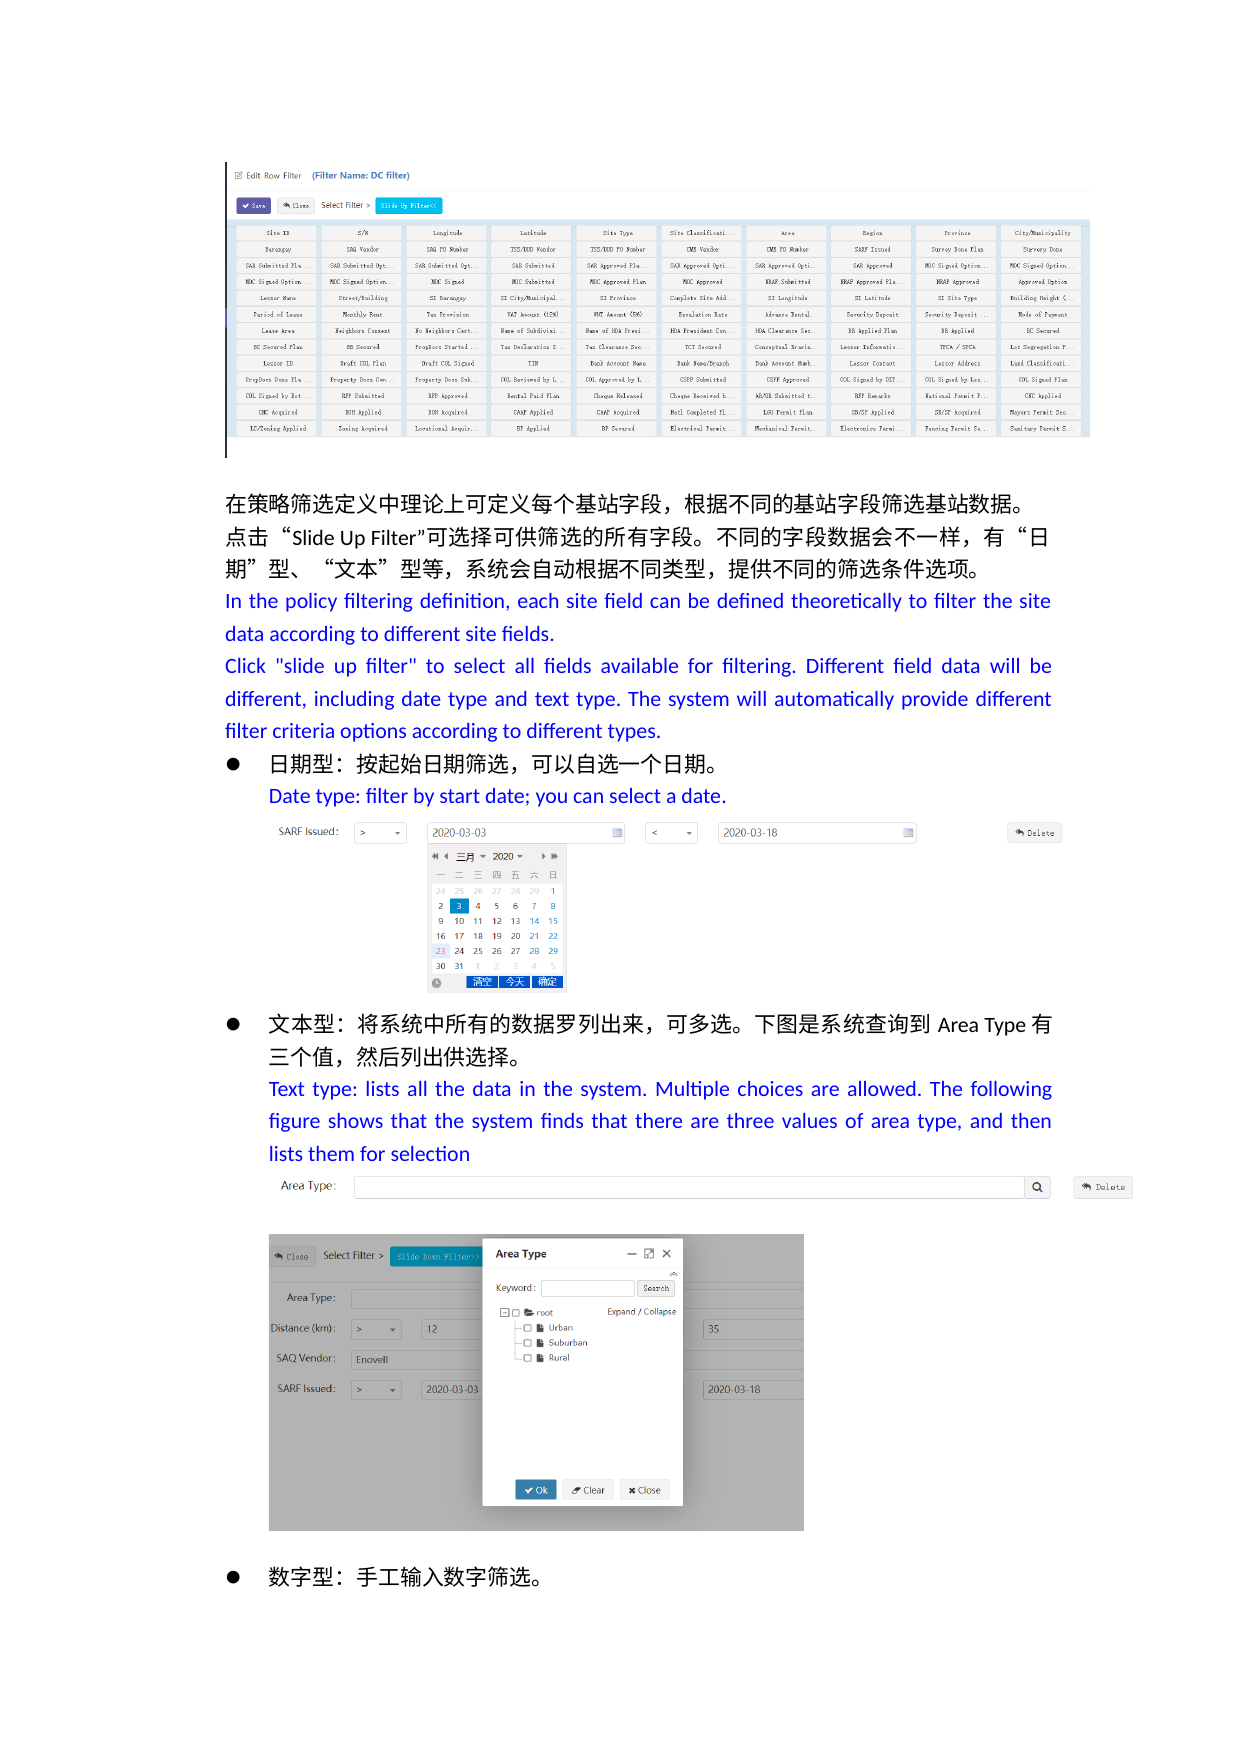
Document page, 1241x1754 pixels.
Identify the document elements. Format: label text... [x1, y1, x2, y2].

list In the policy filtering definition, each site field can be defined theoretically to filter the site data according to different site fields. [225, 584, 1053, 649]
list Click "slide up filter" to select all fields available for filtering. Different field data will be different, including date type and text type. The system will automatically provide different filter criteria options according to different types. [225, 649, 1053, 747]
list 日期型：按起始日期筛选，可以自选一个日期。 [225, 747, 1053, 779]
picture [268, 1234, 804, 1531]
list 数字型：手工输入数字筛选。 [225, 1559, 1053, 1592]
picture [268, 812, 1073, 999]
list 点击“Slide Up Filter”可选择可供筛选的所有字段。不同的字段数据会不一样，有“日期”型、“文本”型等，系统会自动根据不同类型，提供不同的筛选条件选项。 [225, 519, 1053, 584]
list 文本型：将系统中所有的数据罗列出来，可多选。下图是系统查询到Area Type有三个值，然后列出供选择。 [225, 1007, 1053, 1072]
picture [225, 162, 1091, 458]
list 在策略筛选定义中理论上可定义每个基站字段，根据不同的基站字段筛选基站数据。 [225, 487, 1053, 519]
list Date type: filter by start date; you can select a date. [269, 779, 1053, 812]
list Text type: lists all the data in the system. Multiple choices are allowed. The following figure shows that the system finds that there are three values of area type, and then lists them for selection [269, 1072, 1053, 1169]
picture [268, 1169, 1134, 1204]
